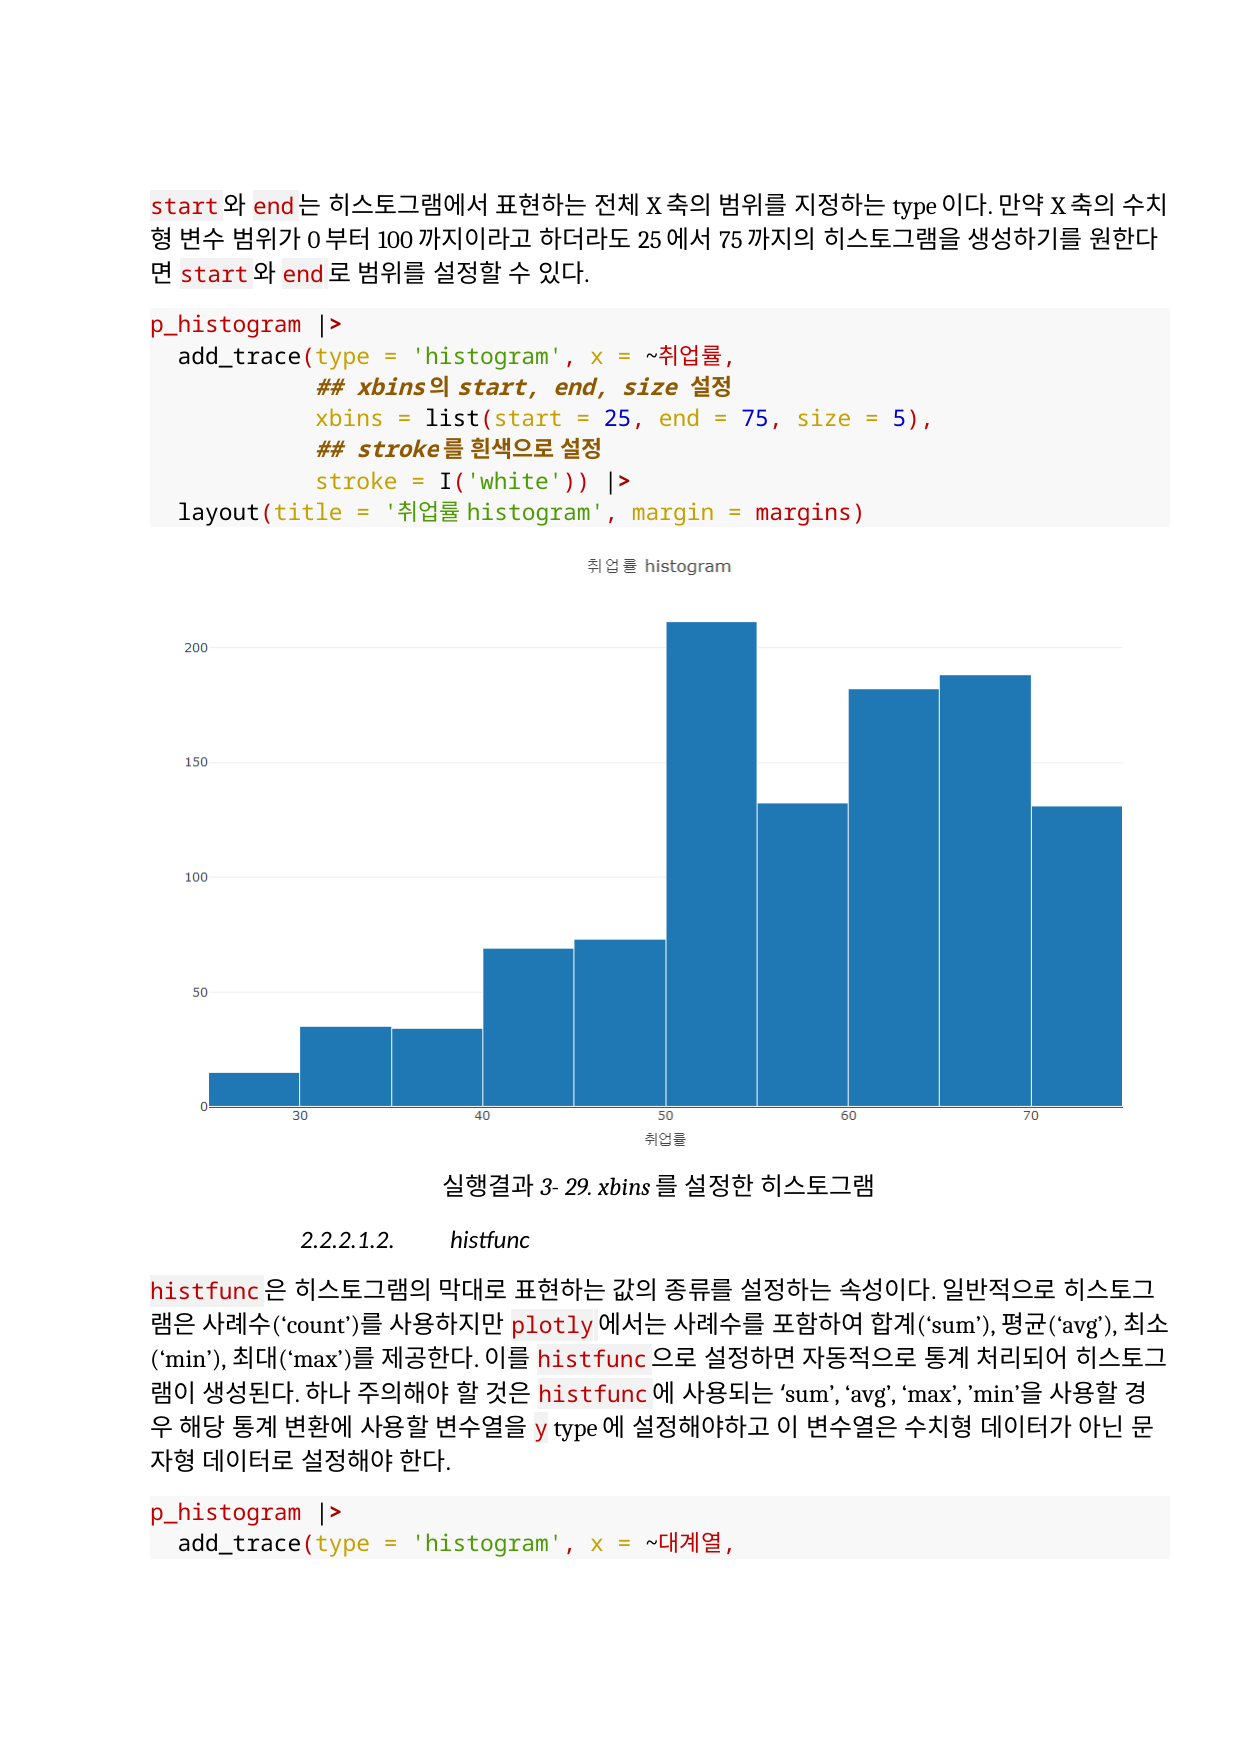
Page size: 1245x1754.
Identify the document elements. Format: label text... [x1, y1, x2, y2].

text histfunc은 히스토그램의 막대로 표현하는 값의 종류를 설정하는 속성이다. 일반적으로 히스토그램은 사례수(‘count’)를 사용하지만 plotly에서는 사례수를 포함하여 합계(‘sum’), 평균(‘avg’), 최소(‘min’), 최대(‘max’)를 제공한다. 이를 histfunc으로 설정하면 자동적으로 통계 처리되어 히스토그램이 생성된다. 하나 주의해야 할 것은 histfunc에 사용되는 ‘sum’, ‘avg’, ‘max’, ’min’을 사용할 경우 해당 통계 변환에 사용할 변수열을 y type에 설정해야하고 이 변수열은 수치형 데이터가 아닌 문자형 데이터로 설정해야 한다. [150, 1273, 1170, 1477]
text start와 end는 히스토그램에서 표현하는 전체 X축의 범위를 지정하는 type이다. 만약 X축의 수치형 변수 범위가 0부터 100까지이라고 하더라도 25에서 75까지의 히스토그램을 생성하기를 원한다면 start와 end로 범위를 설정할 수 있다. [150, 187, 1170, 290]
subtitle histfunc [300, 1224, 1170, 1254]
picture [172, 548, 1148, 1148]
text 실행결과 3- . xbins를 설정한 히스토그램 [150, 1169, 1170, 1203]
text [150, 1496, 1170, 1559]
text p_histogram |> add_trace(type = 'histogram', x = ~취업률, ## xbins의 start, end, size 설정 xbins = list(start = 25, end = 75, size = 5), ## stroke를 흰색으로 설정 stroke = I('white')) |> layout(title = '취업률 histogram', margin = margins) [150, 308, 1170, 527]
